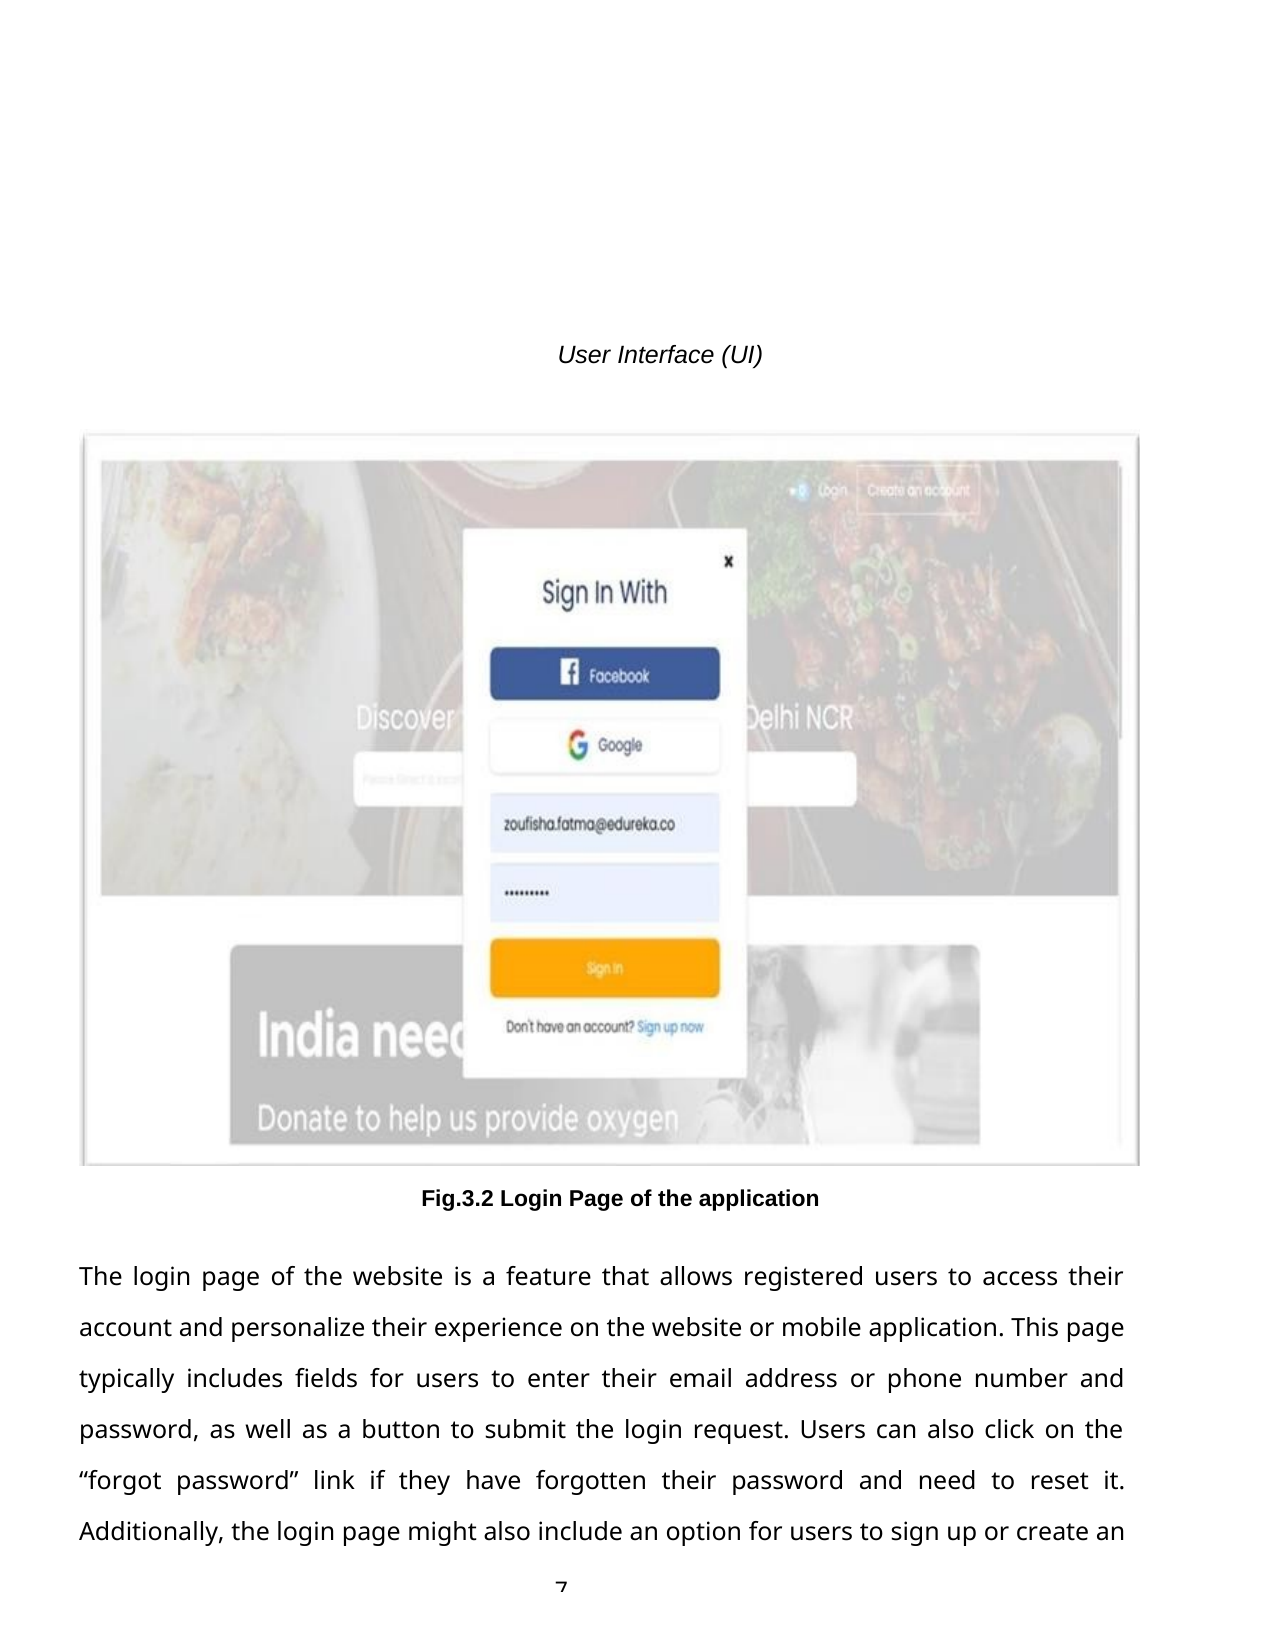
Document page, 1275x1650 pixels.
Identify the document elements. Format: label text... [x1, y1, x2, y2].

text User Interface (UI) [270, 340, 1049, 369]
picture [79, 429, 1140, 1166]
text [79, 1258, 1126, 1547]
text Fig.3.2 Login Page of the application [231, 1166, 1009, 1211]
